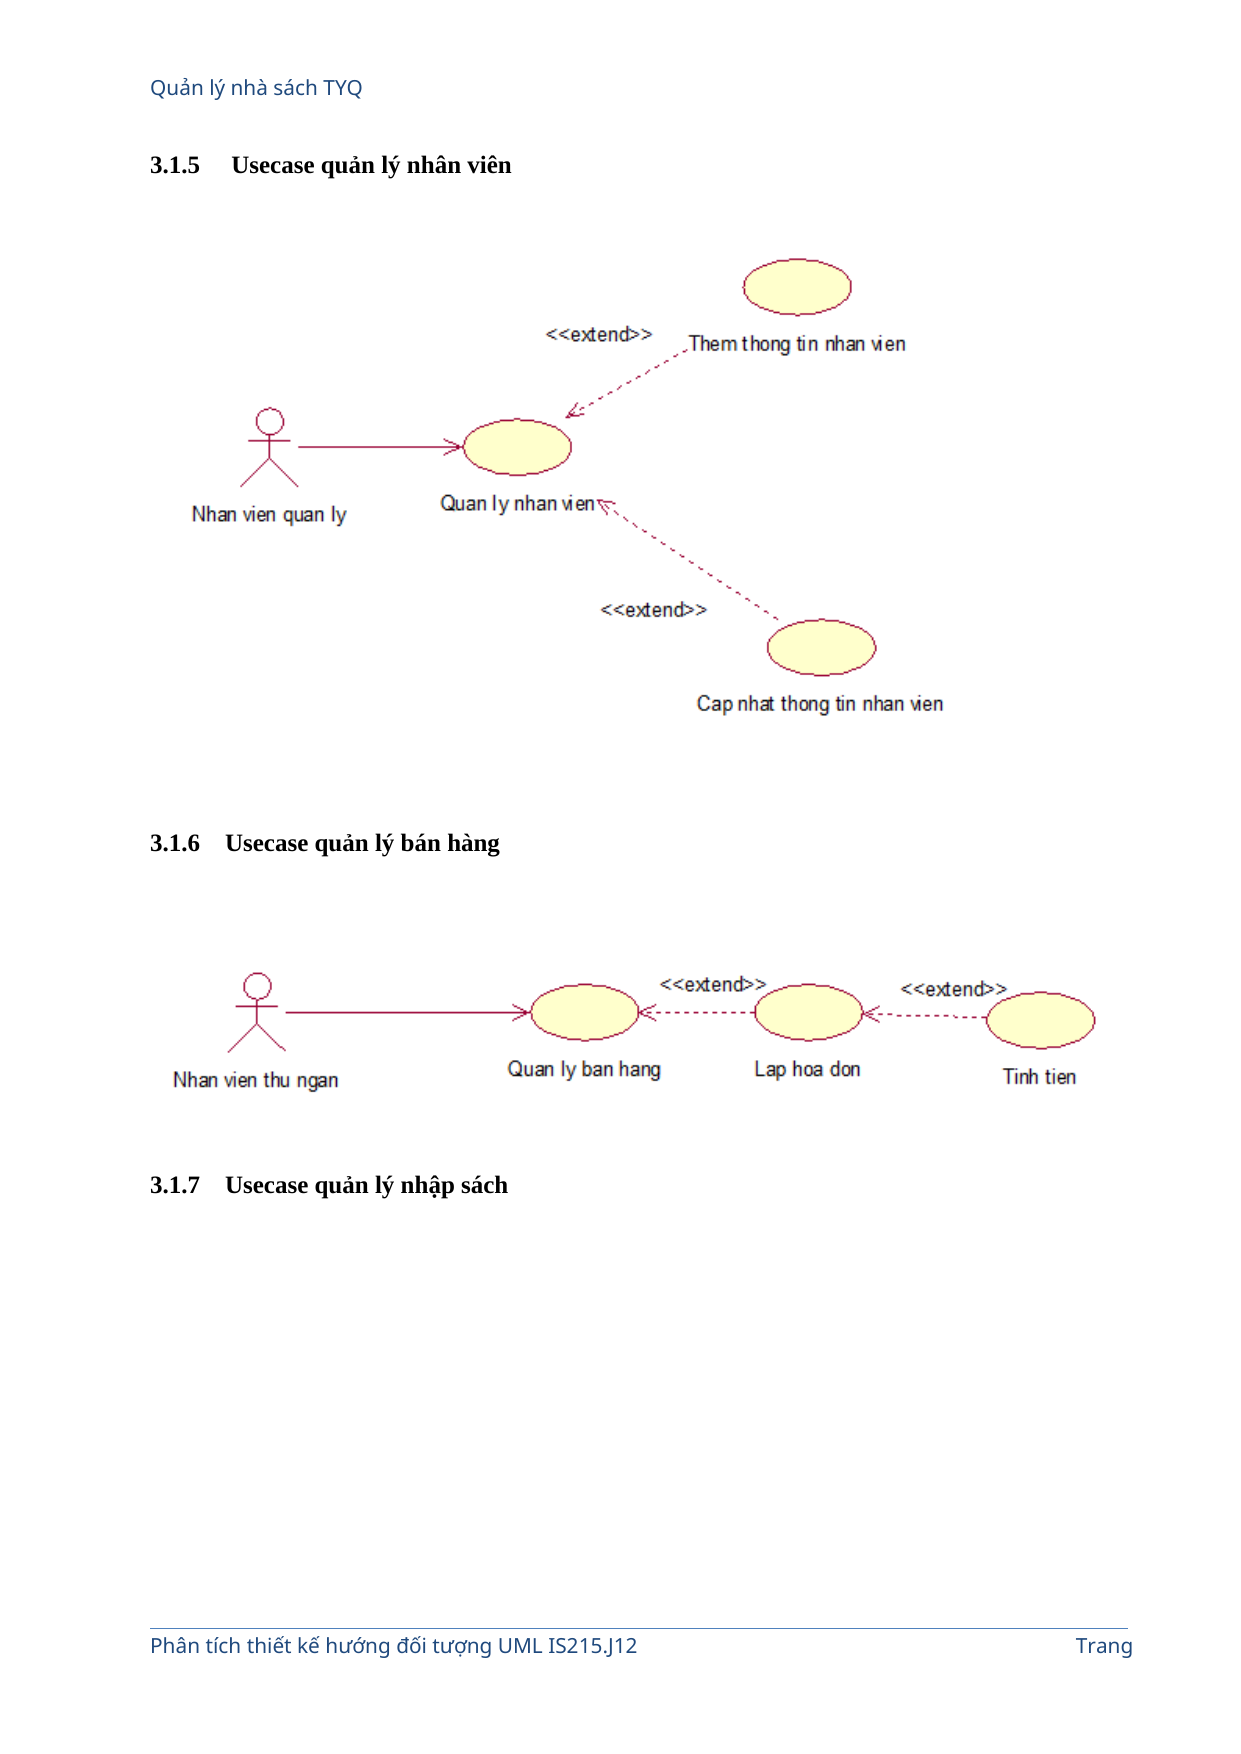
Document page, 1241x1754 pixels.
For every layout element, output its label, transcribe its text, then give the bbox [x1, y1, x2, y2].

subtitle Usecase quản lý bán hàng [150, 828, 1128, 857]
picture [150, 871, 1141, 1136]
picture [150, 193, 1005, 794]
subtitle Usecase quản lý nhập sách [150, 1170, 1128, 1199]
subtitle Usecase quản lý nhân viên [150, 150, 1128, 179]
